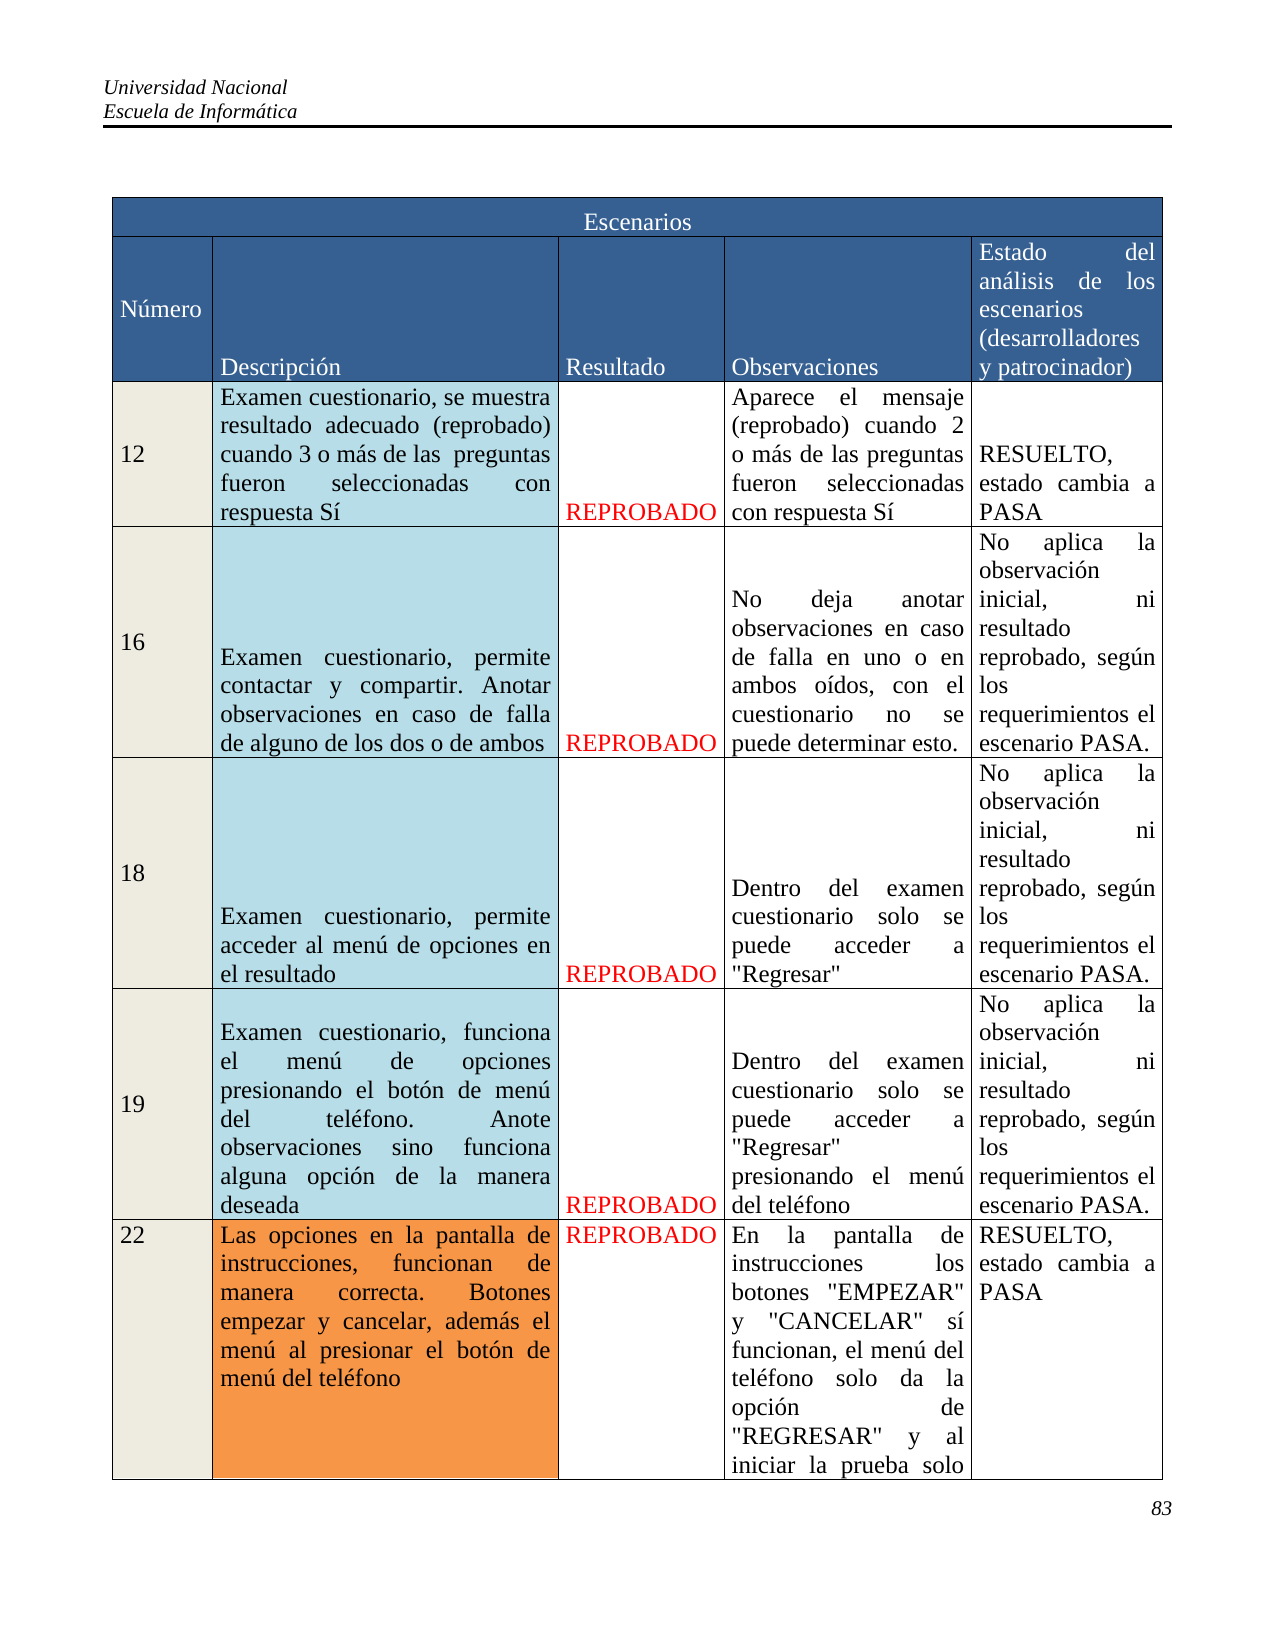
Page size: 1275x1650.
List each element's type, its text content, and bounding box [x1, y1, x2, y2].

table_cell REPROBADO [559, 1220, 724, 1478]
table_cell Número [113, 237, 212, 381]
table_cell 12 [113, 382, 212, 526]
table_cell 18 [113, 758, 212, 988]
table_cell 22 [113, 1220, 212, 1478]
table_cell REPROBADO [559, 382, 724, 526]
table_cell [972, 1220, 1162, 1478]
table_cell RESUELTO, estado cambia a PASA [972, 382, 1162, 526]
table_header Escenarios [113, 198, 1162, 236]
table_cell Descripción [213, 237, 558, 381]
table_cell Examen cuestionario, funciona el menú de opciones presionando el botón de menú del teléfono. Anote observaciones sino funciona alguna opción de la manera deseada [213, 989, 558, 1219]
table_cell 16 [113, 527, 212, 757]
table_cell Examen cuestionario, permite acceder al menú de opciones en el resultado [213, 758, 558, 988]
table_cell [725, 1220, 971, 1478]
table_cell No aplica la observación inicial, ni resultado reprobado, según los requerimientos el escenario PASA. [972, 527, 1162, 757]
table_cell REPROBADO [559, 527, 724, 757]
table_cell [213, 1220, 558, 1478]
table_cell REPROBADO [559, 758, 724, 988]
table_cell Dentro del examen cuestionario solo se puede acceder a "Regresar" presionando el menú del teléfono [725, 989, 971, 1219]
table_cell Examen cuestionario, se muestra resultado adecuado (reprobado) cuando 3 o más de las preguntas fueron seleccionadas con respuesta Sí [213, 382, 558, 526]
table_cell No deja anotar observaciones en caso de falla en uno o en ambos oídos, con el cuestionario no se puede determinar esto. [725, 527, 971, 757]
table_cell Observaciones [725, 237, 971, 381]
table_cell 19 [113, 989, 212, 1219]
table_cell No aplica la observación inicial, ni resultado reprobado, según los requerimientos el escenario PASA. [972, 989, 1162, 1219]
table_cell Estado del análisis de los escenarios (desarrolladores y patrocinador) [972, 237, 1162, 381]
table_cell Examen cuestionario, permite contactar y compartir. Anotar observaciones en caso de falla de alguno de los dos o de ambos [213, 527, 558, 757]
table_cell Dentro del examen cuestionario solo se puede acceder a "Regresar" [725, 758, 971, 988]
table_cell REPROBADO [559, 989, 724, 1219]
table_cell Aparece el mensaje (reprobado) cuando 2 o más de las preguntas fueron seleccionadas con respuesta Sí [725, 382, 971, 526]
table_cell No aplica la observación inicial, ni resultado reprobado, según los requerimientos el escenario PASA. [972, 758, 1162, 988]
table_cell Resultado [559, 237, 724, 381]
